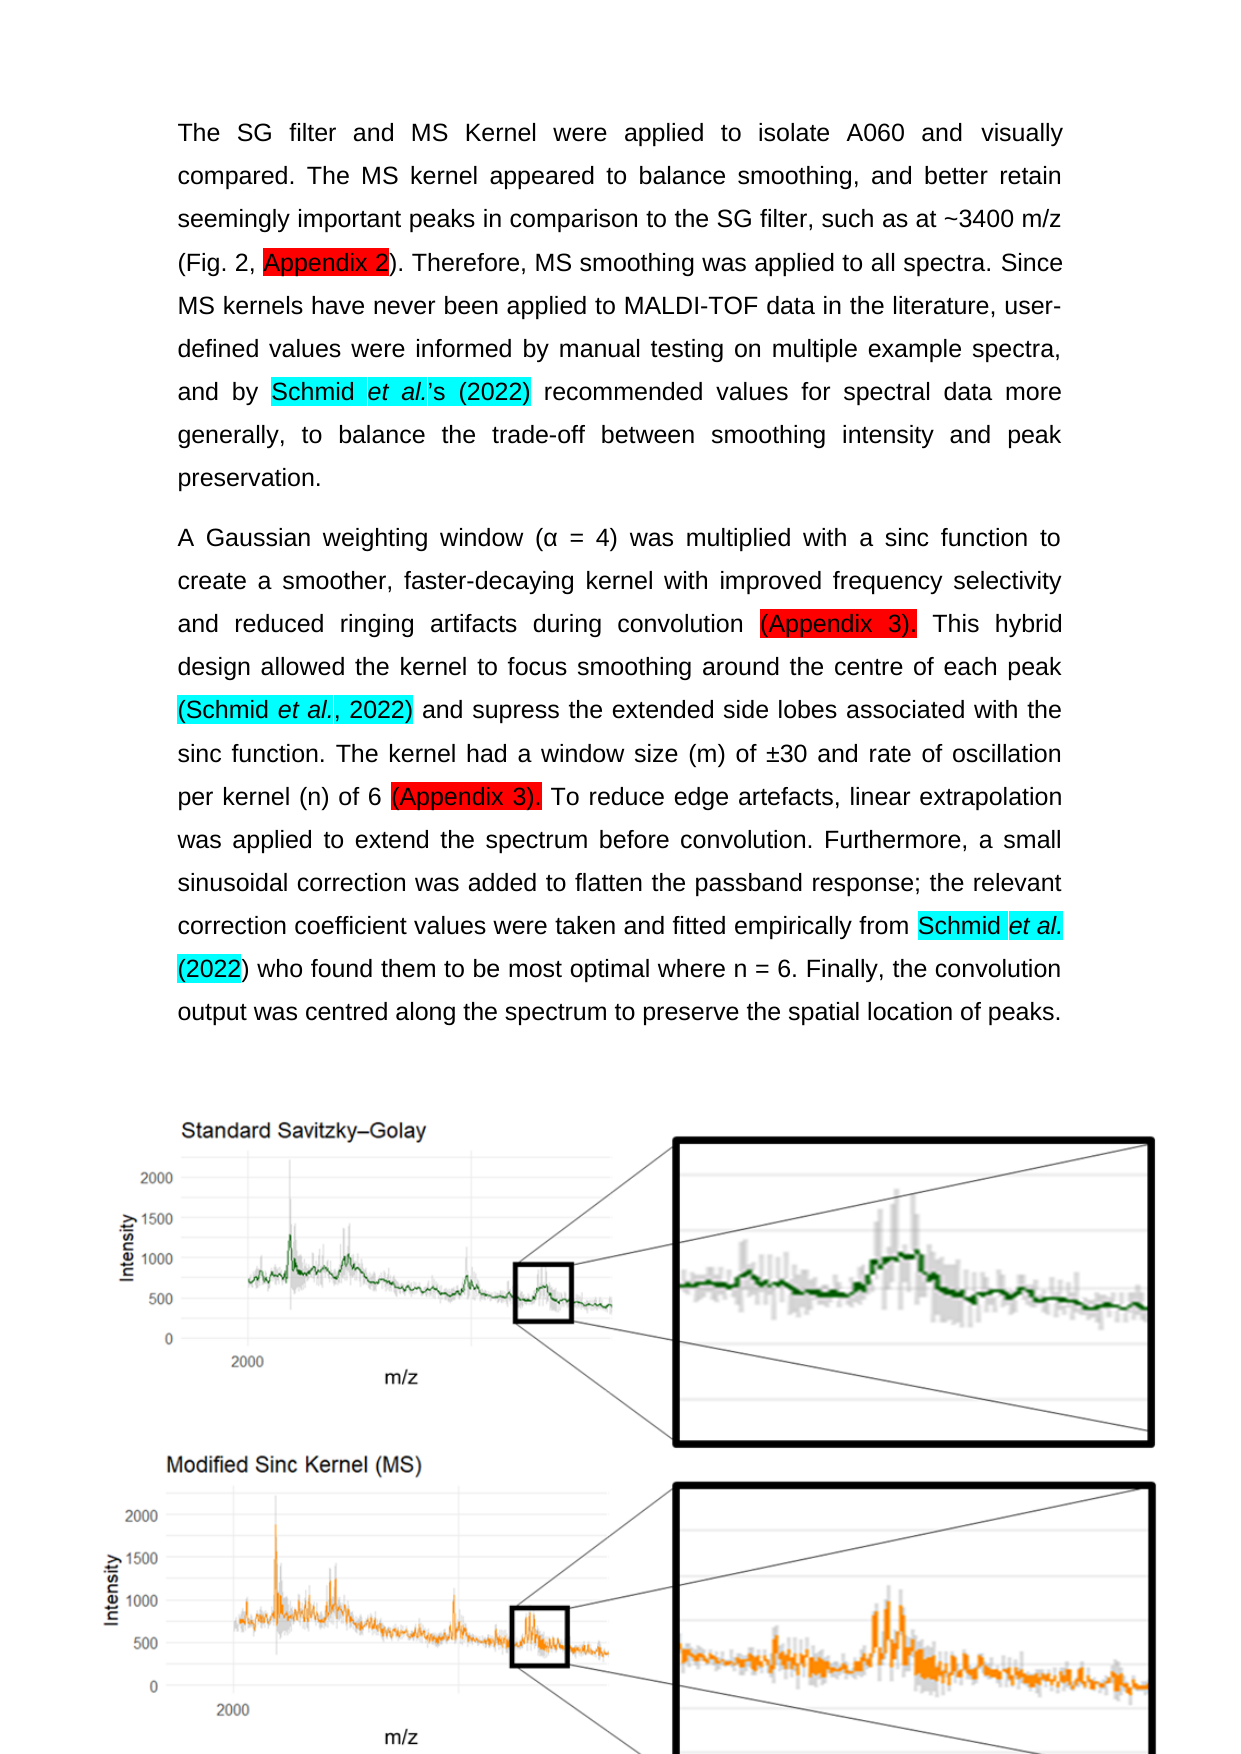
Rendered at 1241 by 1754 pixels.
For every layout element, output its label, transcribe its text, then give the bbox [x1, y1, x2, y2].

text A Gaussian weighting window (α = 4) was multiplied with a sinc function to create a smoother, faster-decaying kernel with improved frequency selectivity and reduced ringing artifacts during convolution (Appendix 3). This hybrid design allowed the kernel to focus smoothing around the centre of each peak (Schmid et al., 2022) and supress the extended side lobes associated with the sinc function. The kernel had a window size (m) of ±30 and rate of oscillation per kernel (n) of 6 (Appendix 3). To reduce edge artefacts, linear extrapolation was applied to extend the spectrum before convolution. Furthermore, a small sinusoidal correction was added to flatten the passband response; the relevant correction coefficient values were taken and fitted empirically from Schmid et al. (2022) who found them to be most optimal where n = 6. Finally, the convolution output was centred along the spectrum to preserve the spatial location of peaks. [177, 523, 1063, 1026]
text The SG filter and MS Kernel were applied to isolate A060 and visually compared. The MS kernel appeared to balance smoothing, and better retain seemingly important peaks in comparison to the SG filter, such as at ~3400 m/z (Fig. 2, Appendix 2). Therefore, MS smoothing was applied to all spectra. Since MS kernels have never been applied to MALDI-TOF data in the literature, user-defined values were informed by manual testing on multiple example spectra, and by Schmid et al.’s (2022) recommended values for spectral data more generally, to balance the trade-off between smoothing intensity and peak preservation. [177, 118, 1063, 492]
picture [73, 1106, 1167, 1754]
